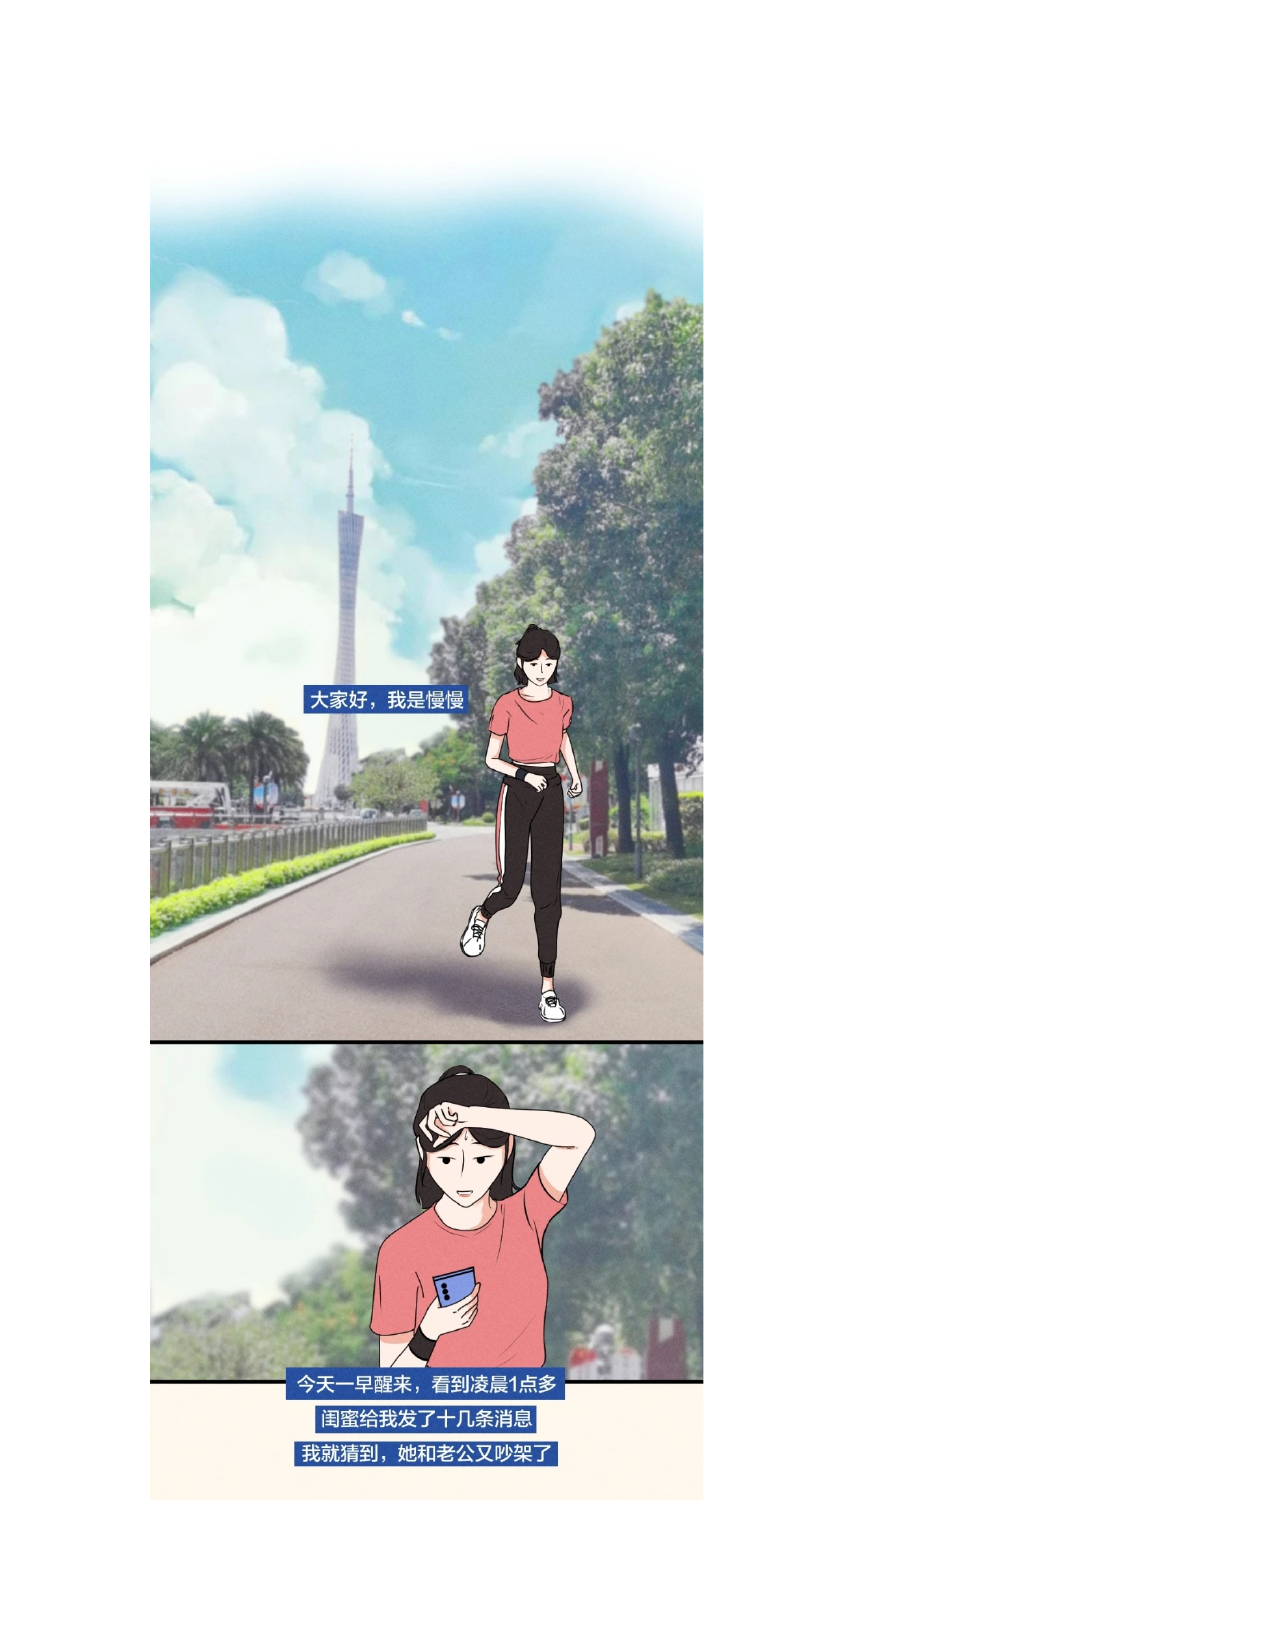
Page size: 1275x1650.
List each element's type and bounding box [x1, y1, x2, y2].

picture [150, 150, 704, 1500]
